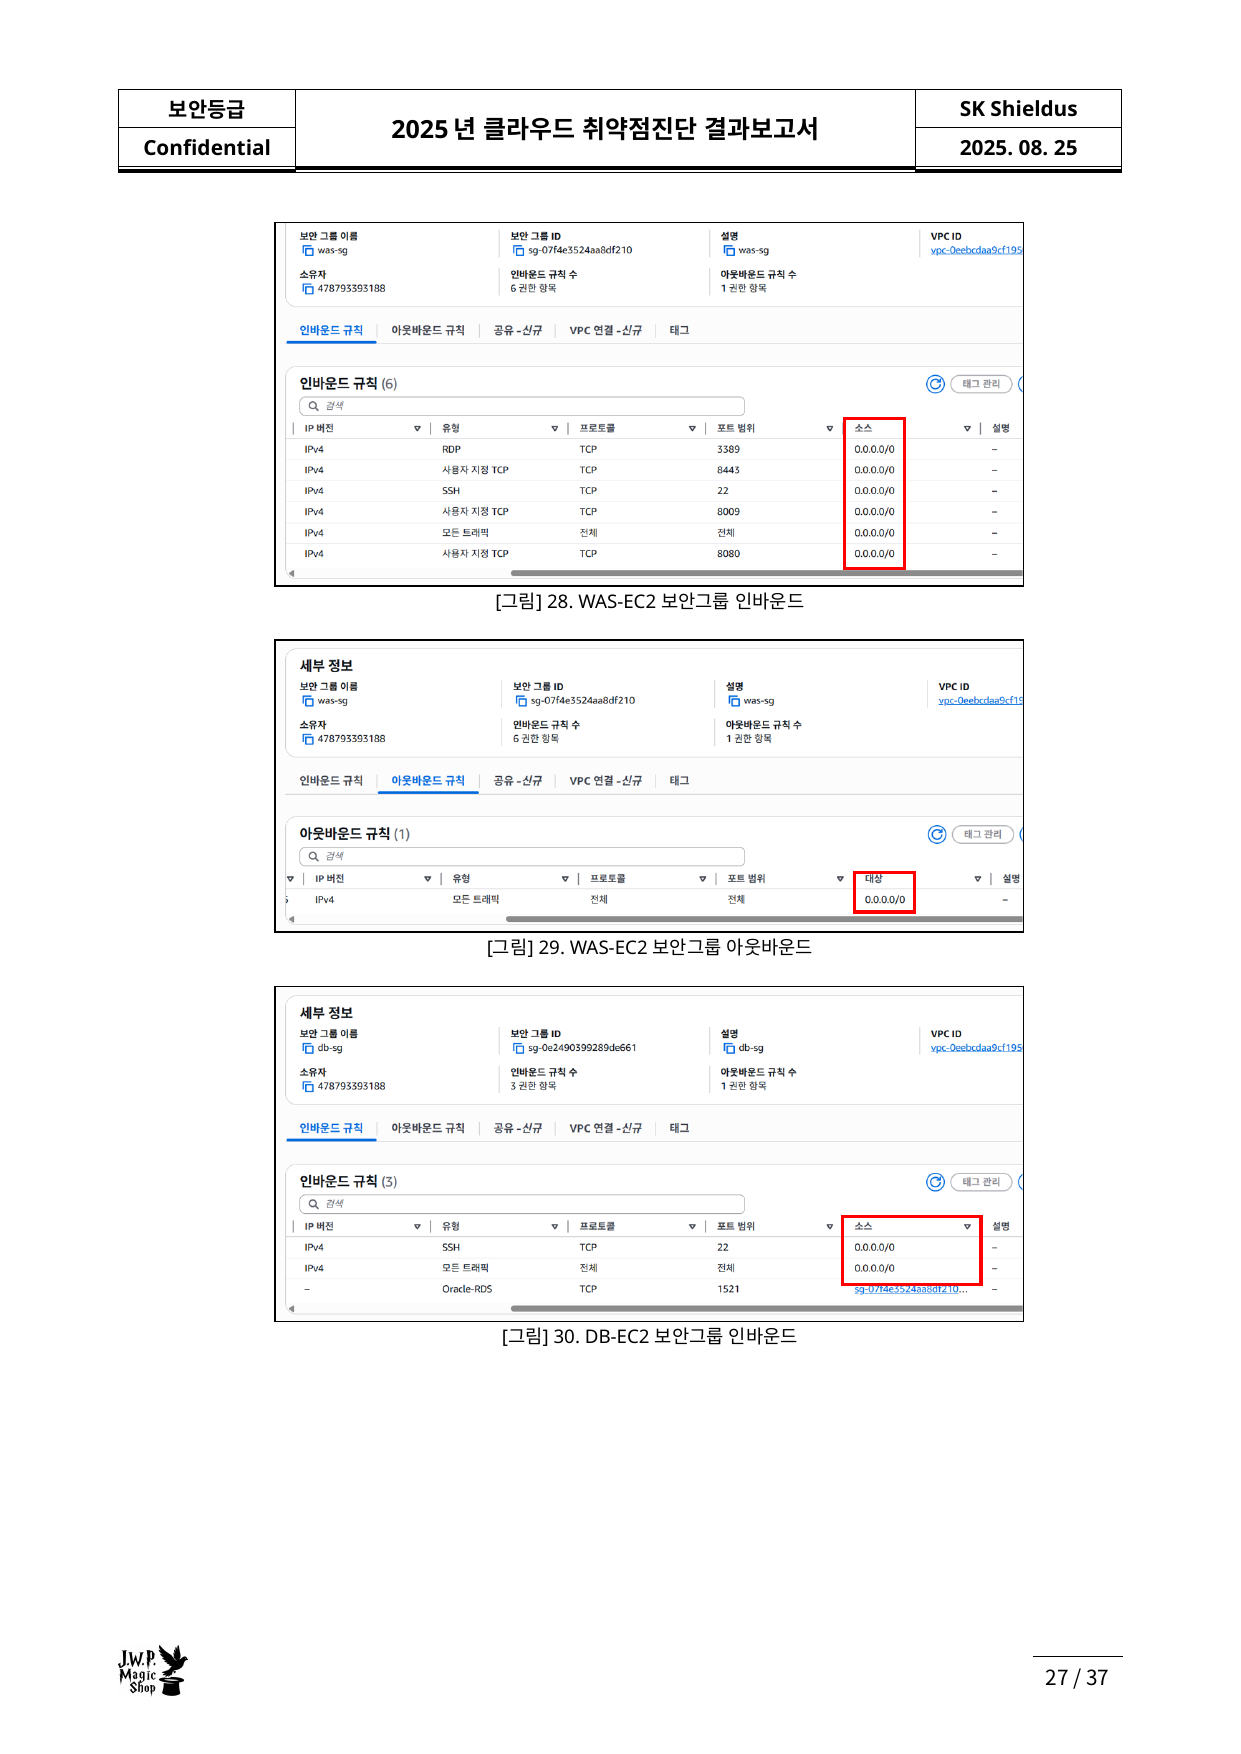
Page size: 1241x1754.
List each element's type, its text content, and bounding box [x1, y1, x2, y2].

picture [276, 641, 1023, 931]
picture [276, 987, 1023, 1321]
picture [117, 1644, 188, 1697]
picture [276, 223, 1023, 585]
